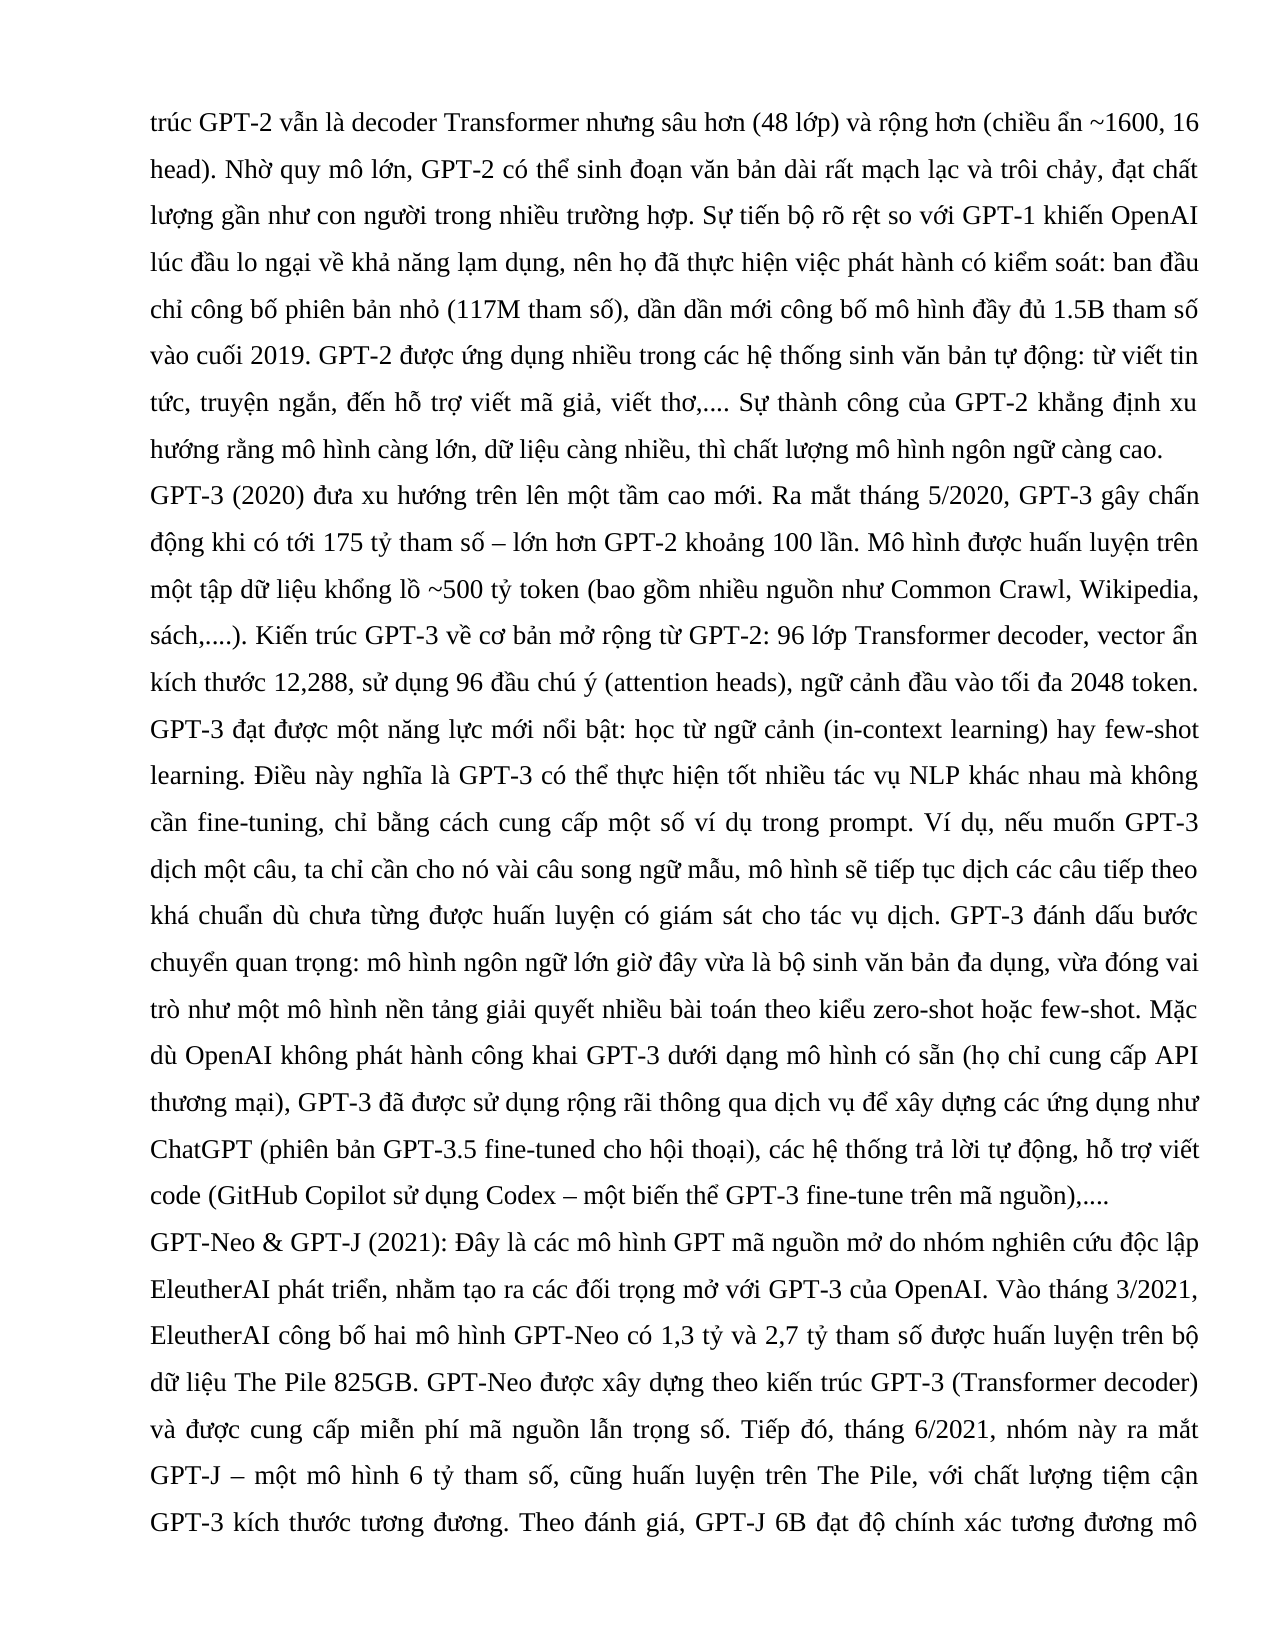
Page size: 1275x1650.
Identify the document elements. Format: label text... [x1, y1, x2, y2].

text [150, 1226, 1200, 1537]
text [150, 106, 1200, 464]
text GPT-3 (2020) đưa xu hướng trên lên một tầm cao mới. Ra mắt tháng 5/2020, GPT-3 gây chấn động khi có tới 175 tỷ tham số – lớn hơn GPT-2 khoảng 100 lần. Mô hình được huấn luyện trên một tập dữ liệu khổng lồ ~500 tỷ token (bao gồm nhiều nguồn như Common Crawl, Wikipedia, sách,....). Kiến trúc GPT-3 về cơ bản mở rộng từ GPT-2: 96 lớp Transformer decoder, vector ẩn kích thước 12,288, sử dụng 96 đầu chú ý (attention heads), ngữ cảnh đầu vào tối đa 2048 token. GPT-3 đạt được một năng lực mới nổi bật: học từ ngữ cảnh (in-context learning) hay few-shot learning. Điều này nghĩa là GPT-3 có thể thực hiện tốt nhiều tác vụ NLP khác nhau mà không cần fine-tuning, chỉ bằng cách cung cấp một số ví dụ trong prompt. Ví dụ, nếu muốn GPT-3 dịch một câu, ta chỉ cần cho nó vài câu song ngữ mẫu, mô hình sẽ tiếp tục dịch các câu tiếp theo khá chuẩn dù chưa từng được huấn luyện có giám sát cho tác vụ dịch. GPT-3 đánh dấu bước chuyển quan trọng: mô hình ngôn ngữ lớn giờ đây vừa là bộ sinh văn bản đa dụng, vừa đóng vai trò như một mô hình nền tảng giải quyết nhiều bài toán theo kiểu zero-shot hoặc few-shot. Mặc dù OpenAI không phát hành công khai GPT-3 dưới dạng mô hình có sẵn (họ chỉ cung cấp API thương mại), GPT-3 đã được sử dụng rộng rãi thông qua dịch vụ để xây dựng các ứng dụng như ChatGPT (phiên bản GPT-3.5 fine-tuned cho hội thoại), các hệ thống trả lời tự động, hỗ trợ viết code (GitHub Copilot sử dụng Codex – một biến thể GPT-3 fine-tune trên mã nguồn),.... [150, 479, 1200, 1211]
